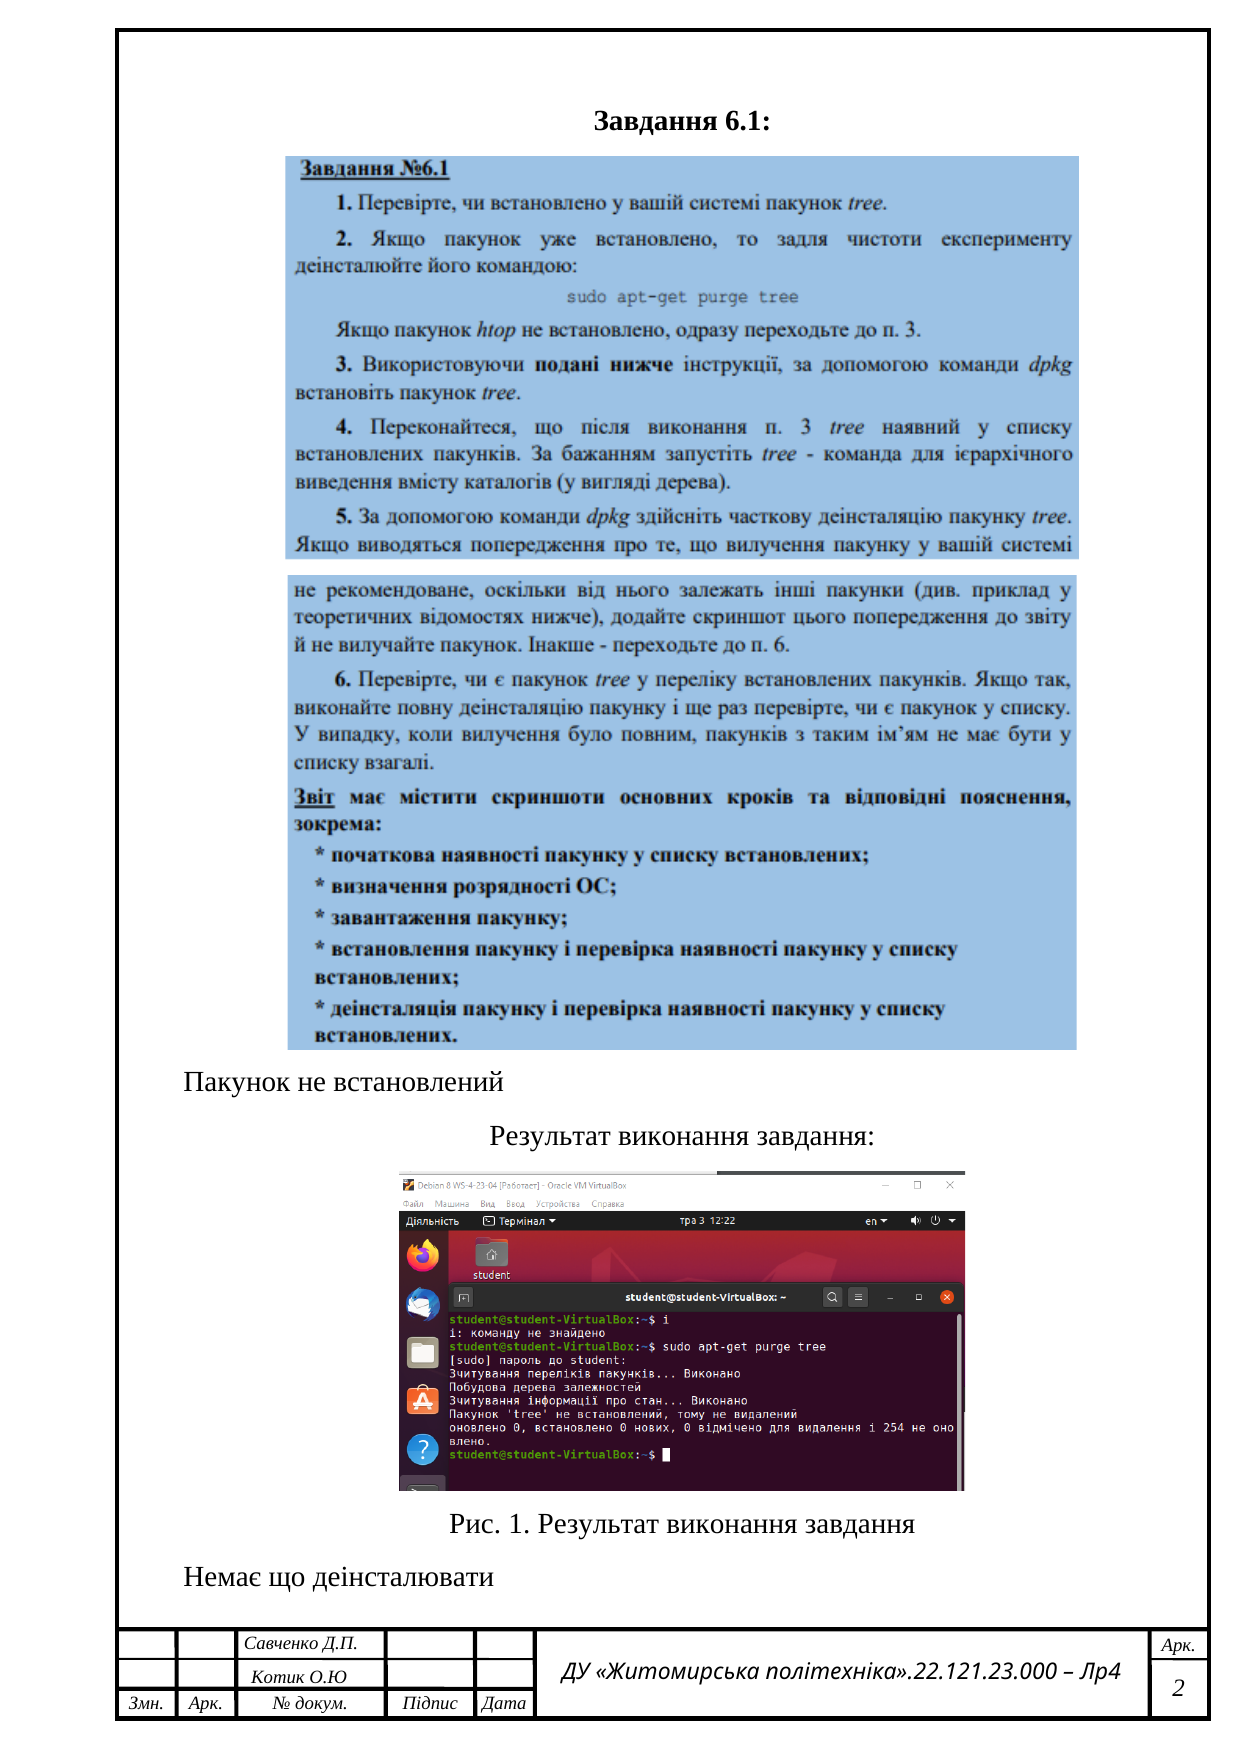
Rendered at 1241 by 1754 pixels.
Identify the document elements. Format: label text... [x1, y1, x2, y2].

picture [287, 575, 1077, 1050]
text Пакунок не встановлений [148, 1064, 1181, 1098]
text Завдання 6.1: [148, 103, 1181, 136]
picture [399, 1171, 966, 1491]
text Немає що деінсталювати [148, 1559, 1181, 1593]
text Результат виконання завдання: [148, 1118, 1181, 1151]
picture [285, 156, 1079, 561]
text Рис. 1. Результат виконання завдання [148, 1506, 1181, 1539]
